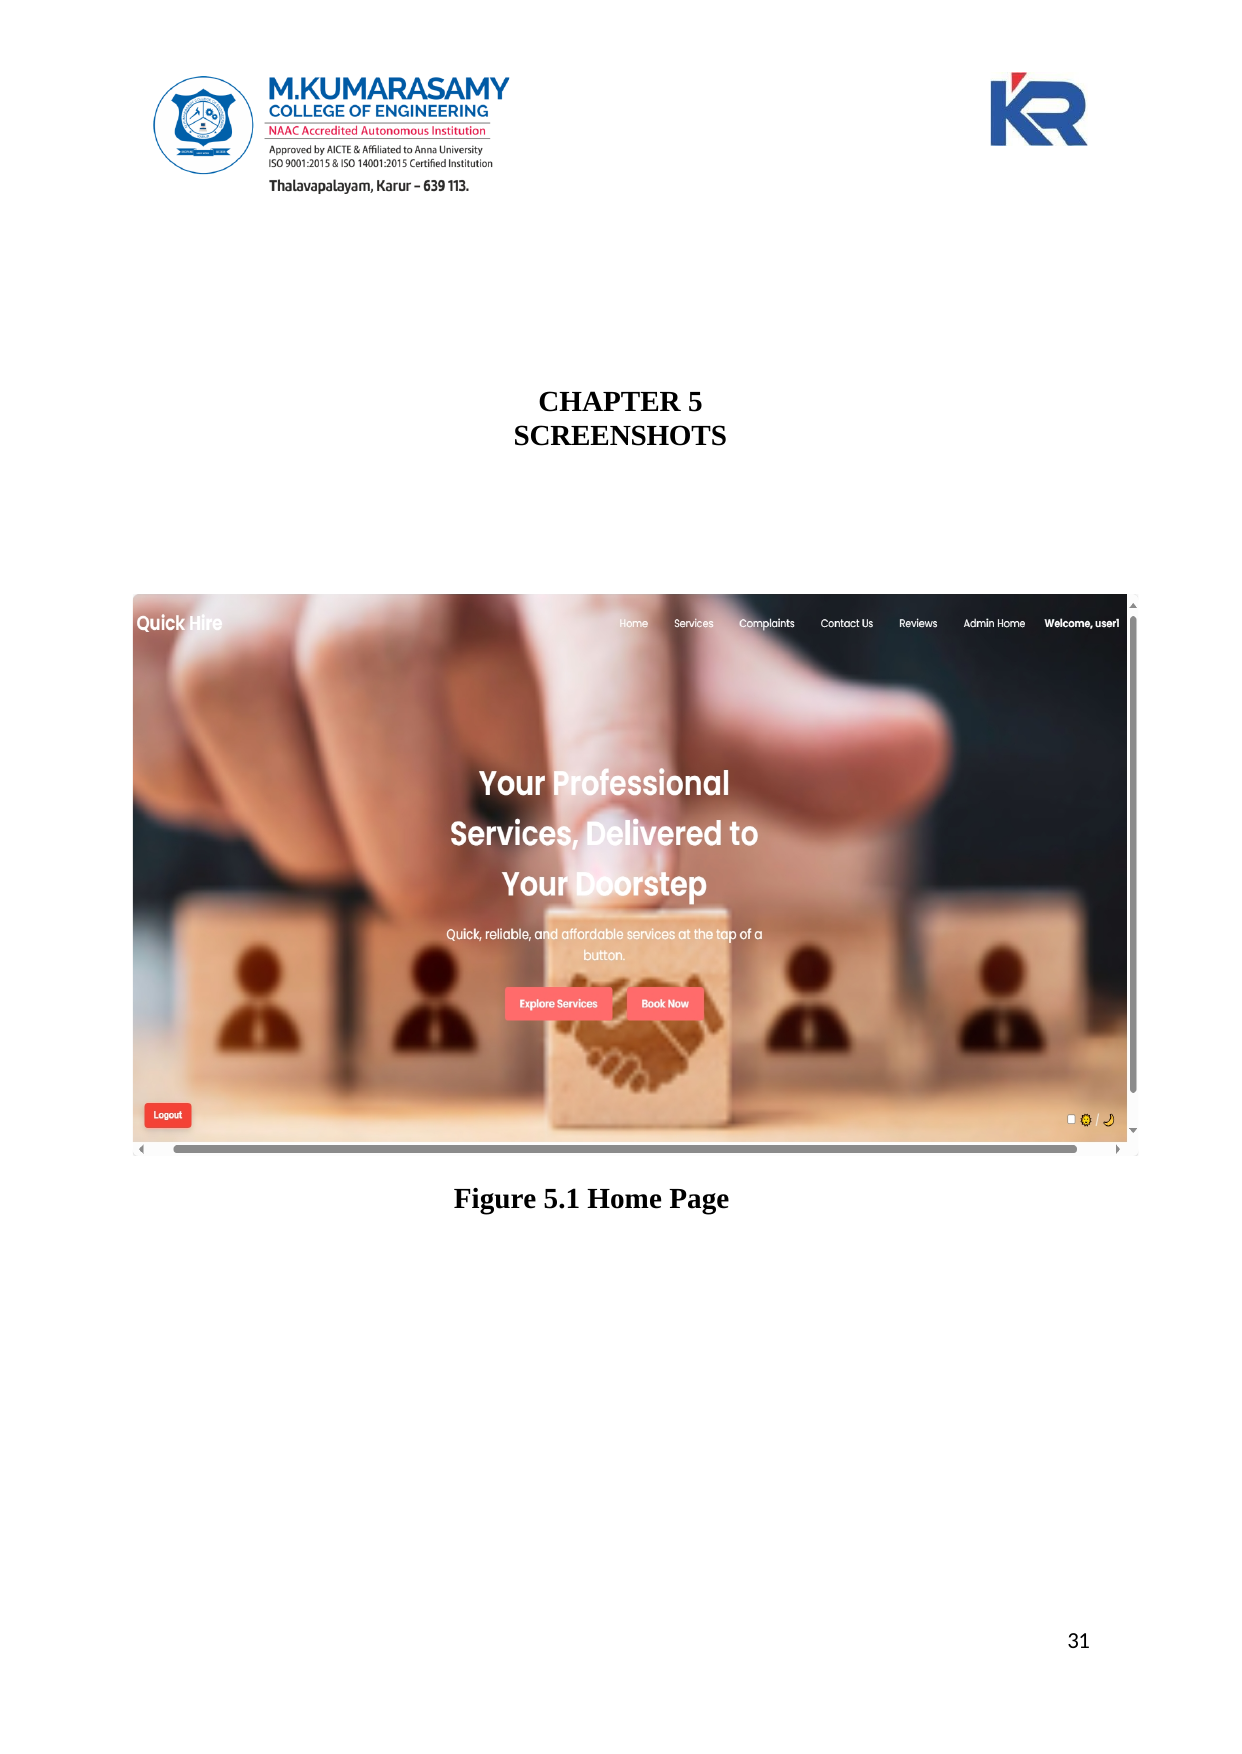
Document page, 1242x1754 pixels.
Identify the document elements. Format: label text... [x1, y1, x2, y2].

subtitle CHAPTER 5 SCREENSHOTS [511, 384, 729, 452]
picture [990, 72, 1088, 146]
picture [132, 594, 1139, 1156]
picture [153, 76, 510, 194]
subtitle Figure 5.1 Home Page [133, 1181, 729, 1214]
